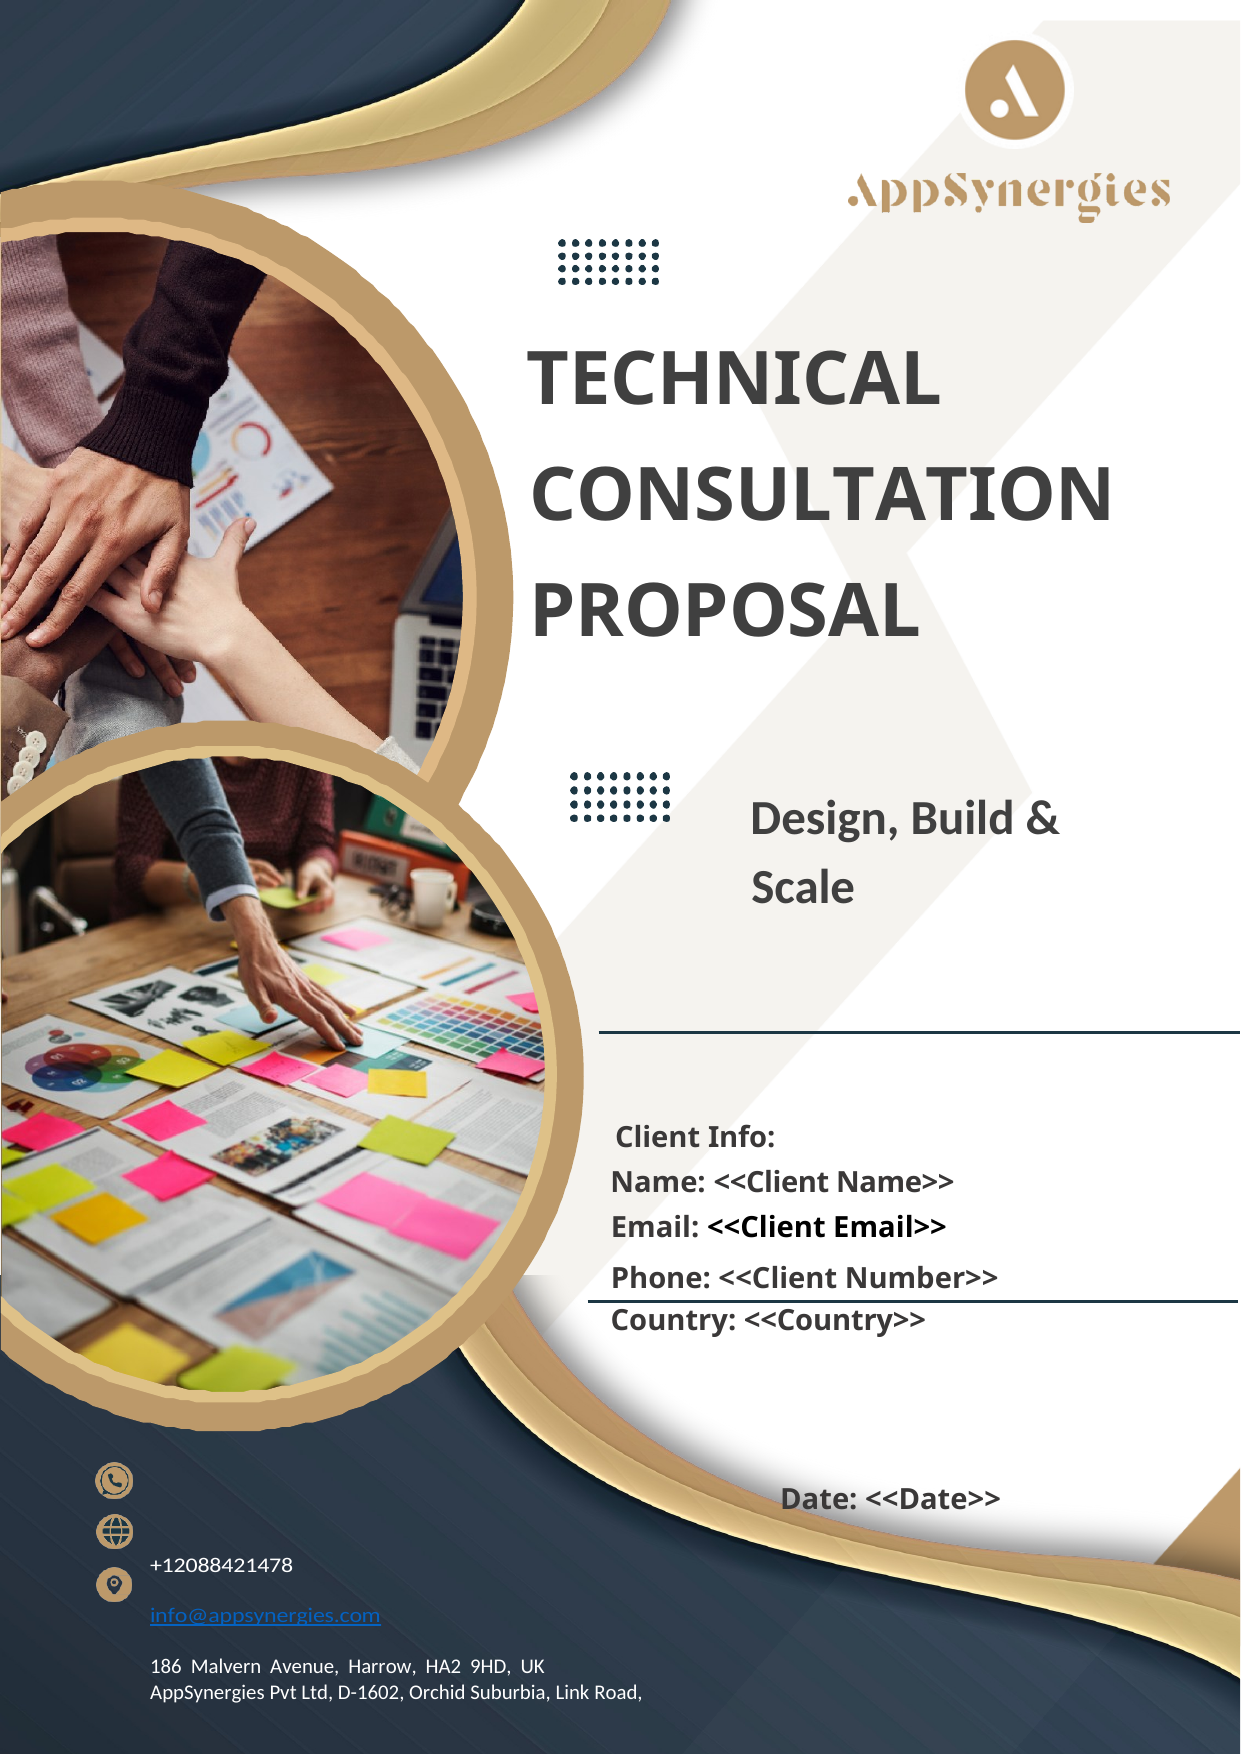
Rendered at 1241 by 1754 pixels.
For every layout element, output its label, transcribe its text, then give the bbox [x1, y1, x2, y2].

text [150, 1653, 657, 1704]
text Date: <<Date>> [780, 1478, 1240, 1518]
text +12088421478 [150, 1552, 1240, 1577]
text info@appsynergies.com [150, 1603, 1240, 1628]
picture [0, 0, 1241, 1754]
subtitle Design, Build & Scale [750, 787, 1142, 916]
text Client Info: [615, 1116, 1240, 1156]
text Name: <<Client Name>> [610, 1161, 1240, 1201]
text Country: <<Country>> [610, 1302, 1240, 1338]
picture [0, 757, 544, 1391]
text Phone: <<Client Number>> [611, 1257, 1142, 1297]
text Email: <<Client Email>> [611, 1206, 1142, 1246]
subtitle TECHNICAL CONSULTATION PROPOSAL [527, 325, 1240, 658]
